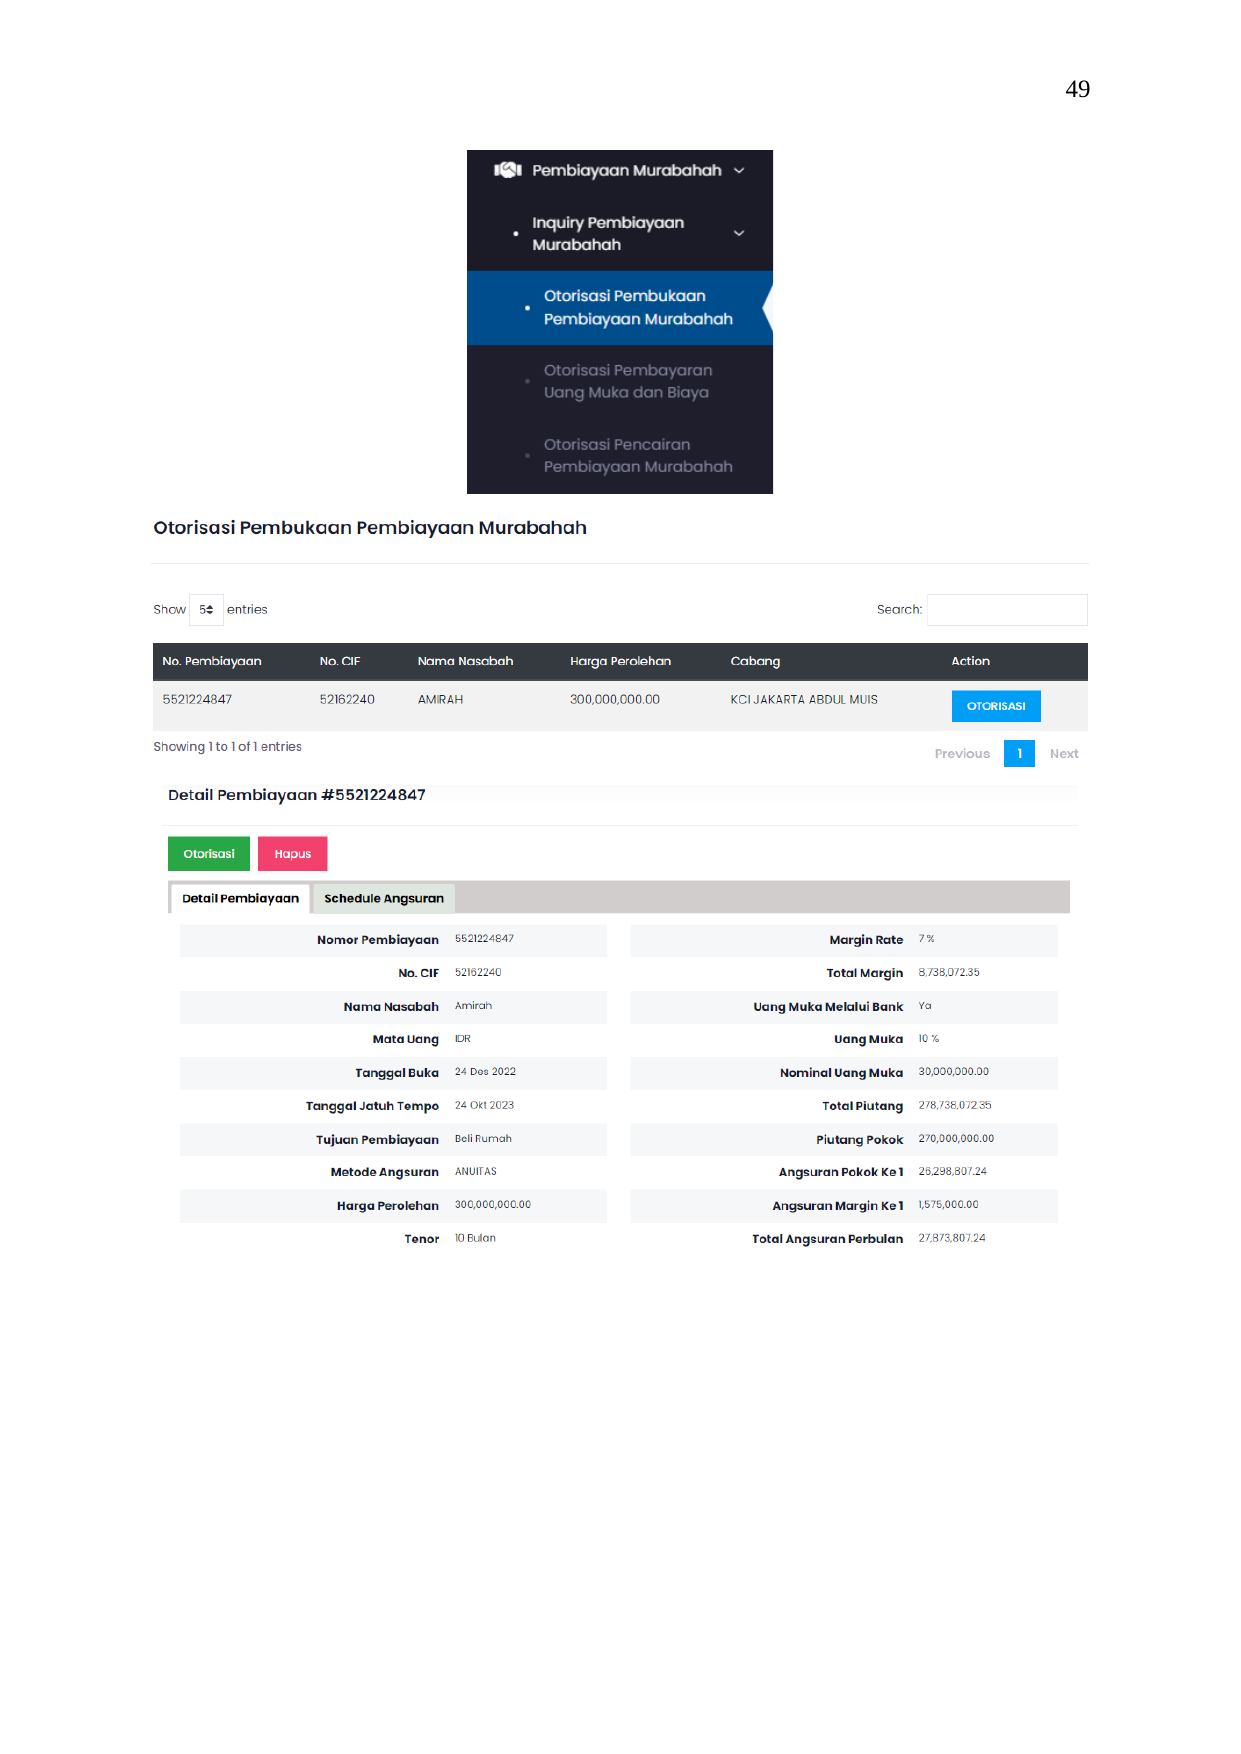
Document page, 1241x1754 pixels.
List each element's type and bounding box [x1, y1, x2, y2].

picture [162, 785, 1078, 1256]
picture [150, 512, 1091, 767]
picture [467, 150, 774, 494]
